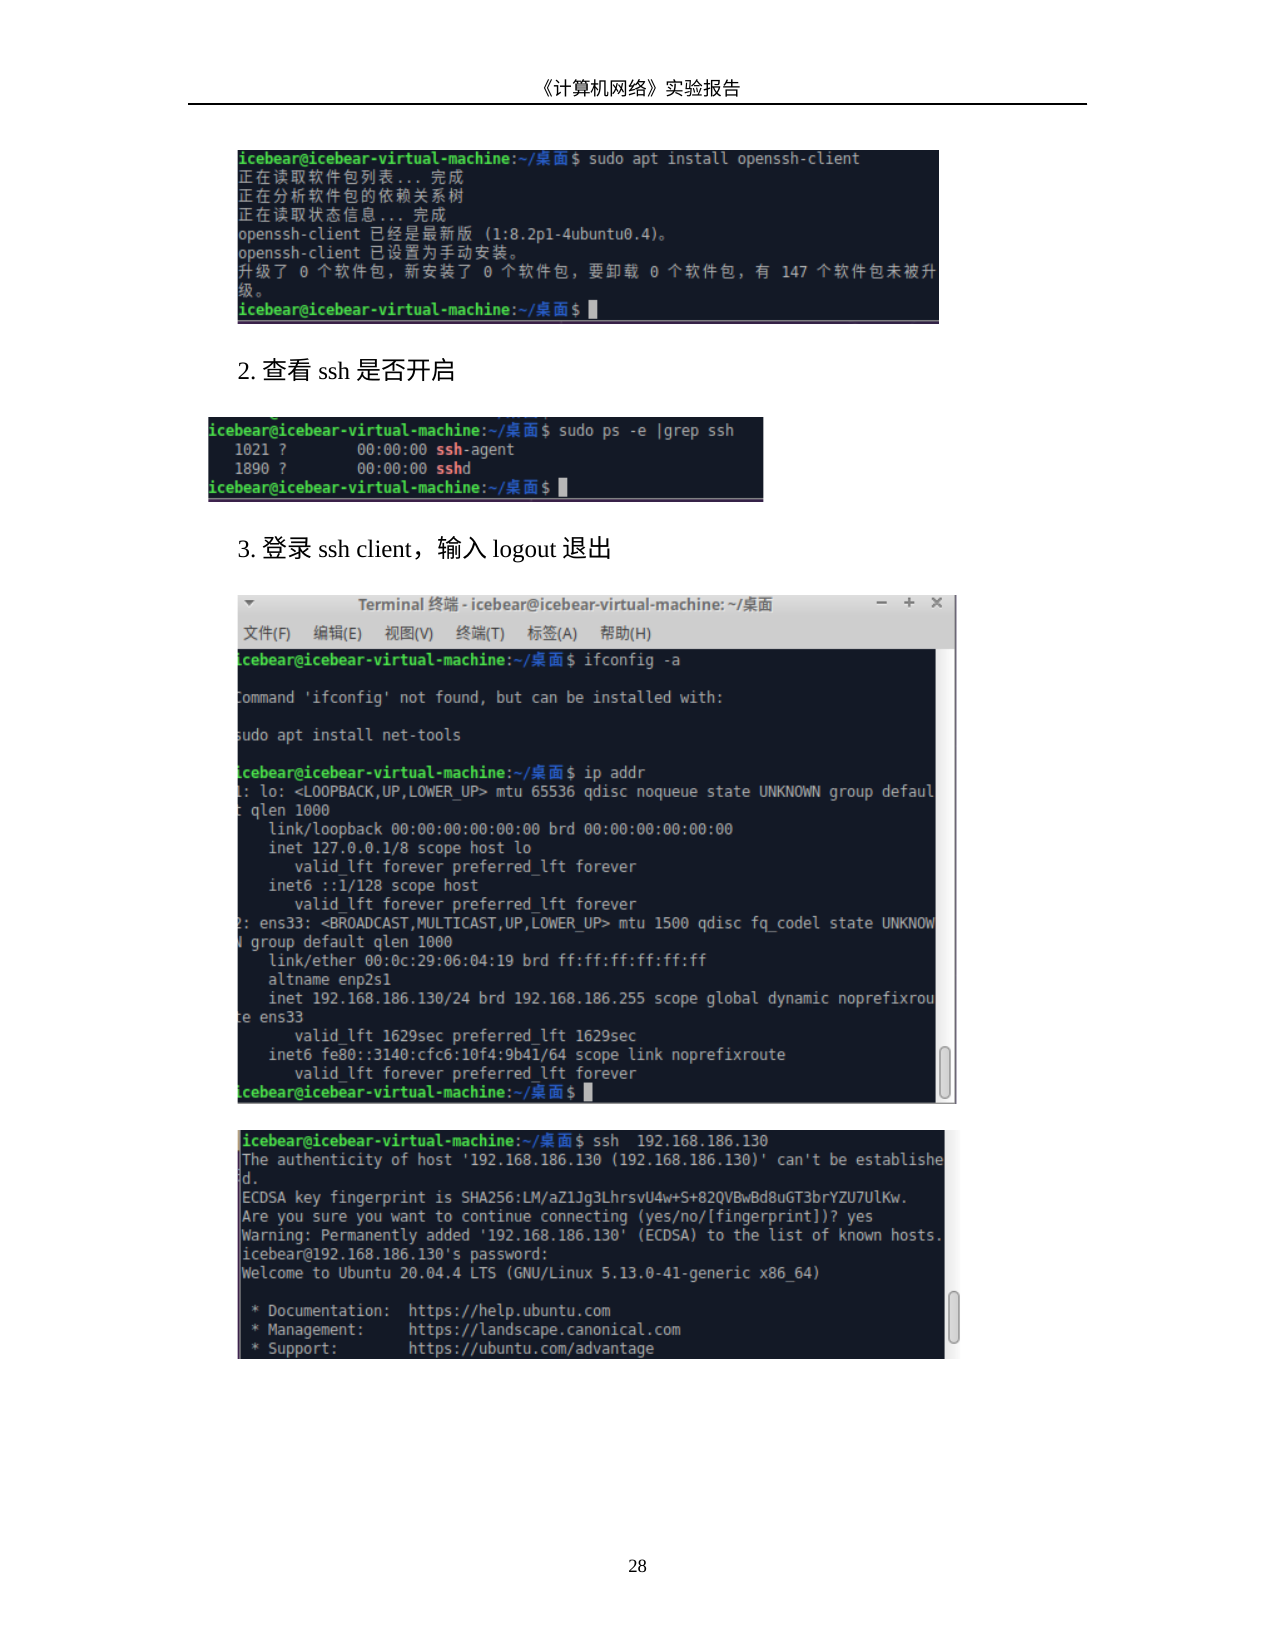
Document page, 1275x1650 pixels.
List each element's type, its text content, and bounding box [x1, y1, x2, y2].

list 3. 登录 ssh client，输入 logout 退出 [187, 528, 1087, 564]
picture [237, 150, 939, 324]
picture [237, 1130, 961, 1359]
picture [208, 417, 764, 502]
list 2. 查看 ssh 是否开启 [187, 351, 1087, 387]
picture [237, 595, 957, 1104]
